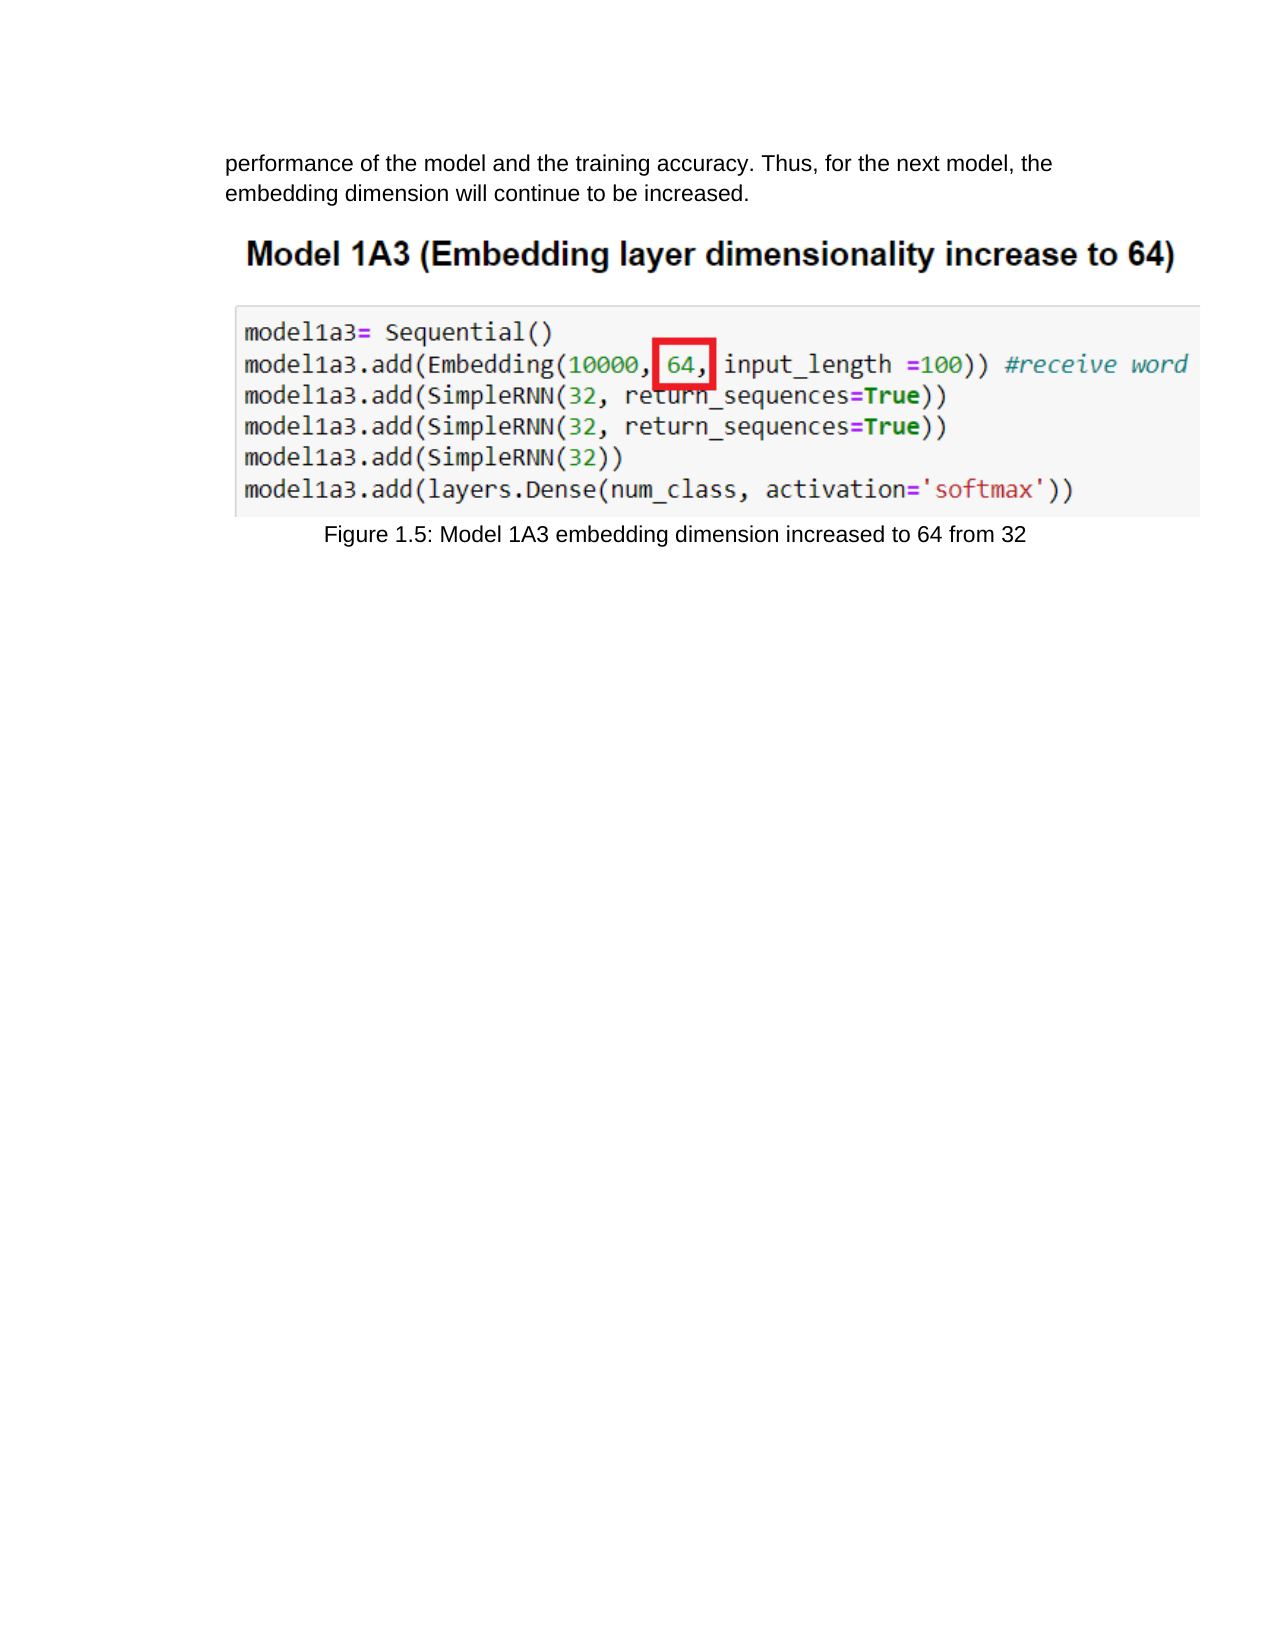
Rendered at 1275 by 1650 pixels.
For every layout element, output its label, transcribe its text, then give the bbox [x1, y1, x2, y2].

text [225, 150, 1125, 207]
picture [225, 210, 1200, 517]
text Figure 1.5: Model 1A3 embedding dimension increased to 64 from 32 [225, 521, 1125, 547]
